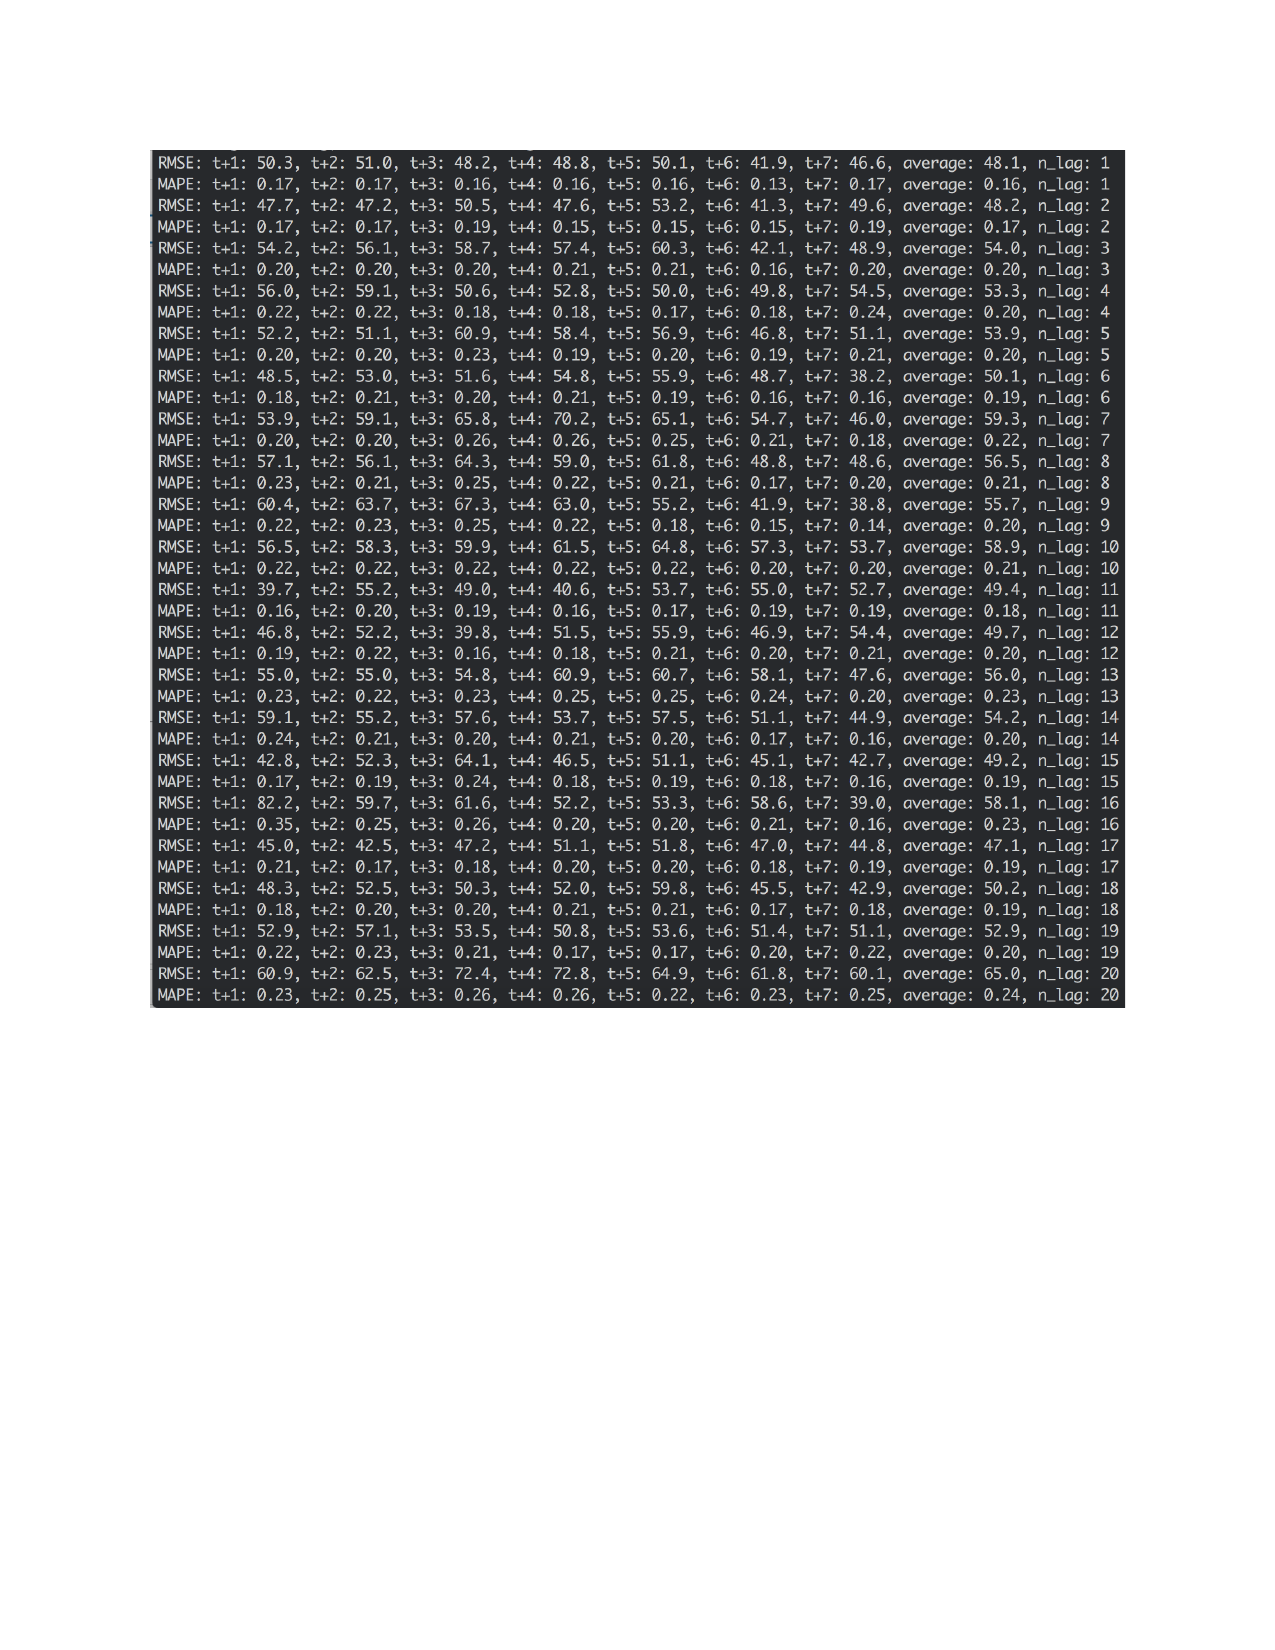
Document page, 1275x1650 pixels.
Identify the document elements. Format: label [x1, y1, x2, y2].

picture [150, 150, 1125, 1008]
